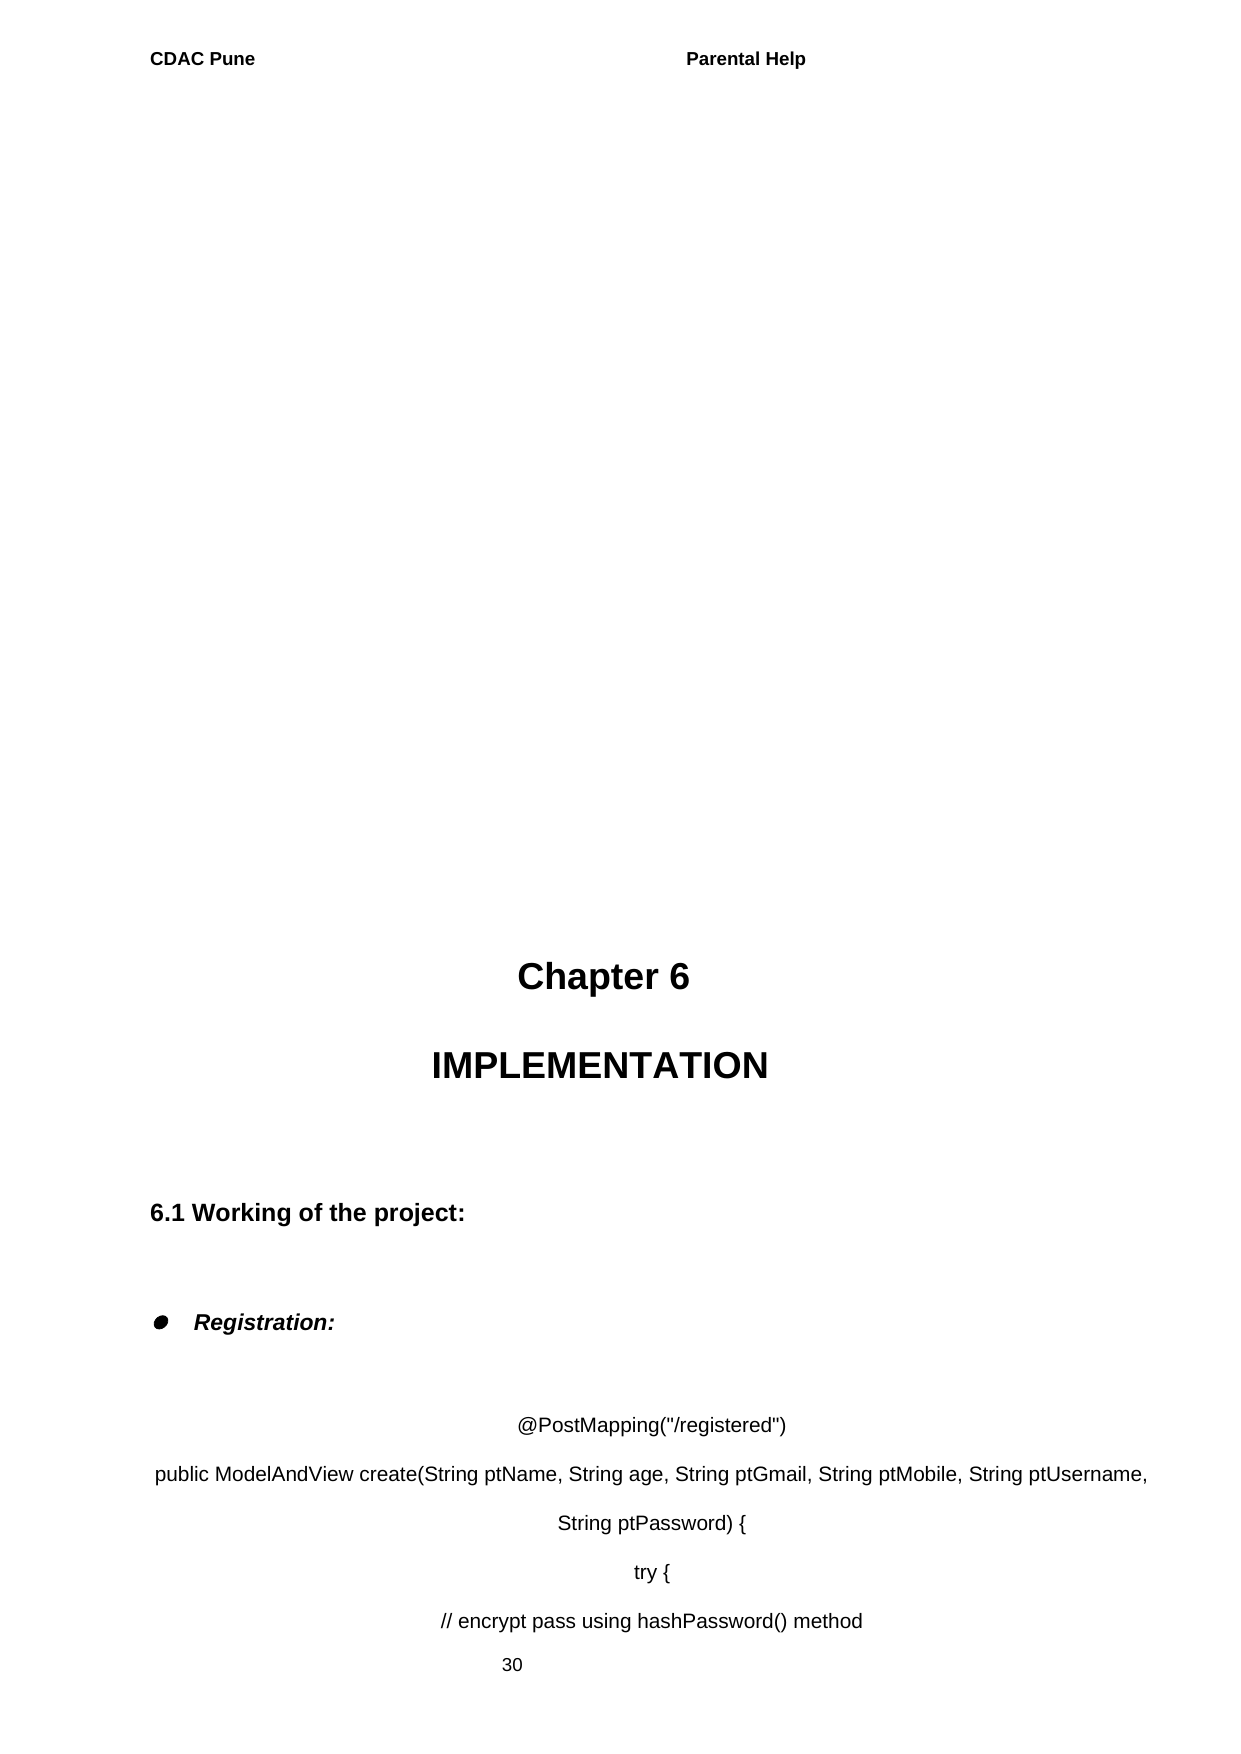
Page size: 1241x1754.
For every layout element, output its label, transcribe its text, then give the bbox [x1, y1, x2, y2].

text Chapter 6 [375, 954, 1153, 997]
text IMPLEMENTATION [375, 1043, 1153, 1087]
text // encrypt pass using hashPassword() method [150, 1609, 1153, 1633]
text String ptPassword) { [150, 1511, 1153, 1535]
list Registration: [150, 1309, 1153, 1336]
text 6.1 Working of the project: [150, 1198, 1153, 1227]
text try { [150, 1560, 1153, 1584]
text @PostMapping("/registered") [150, 1413, 1153, 1437]
text public ModelAndView create(String ptName, String age, String ptGmail, String ptMobile, String ptUsername, [150, 1462, 1153, 1486]
